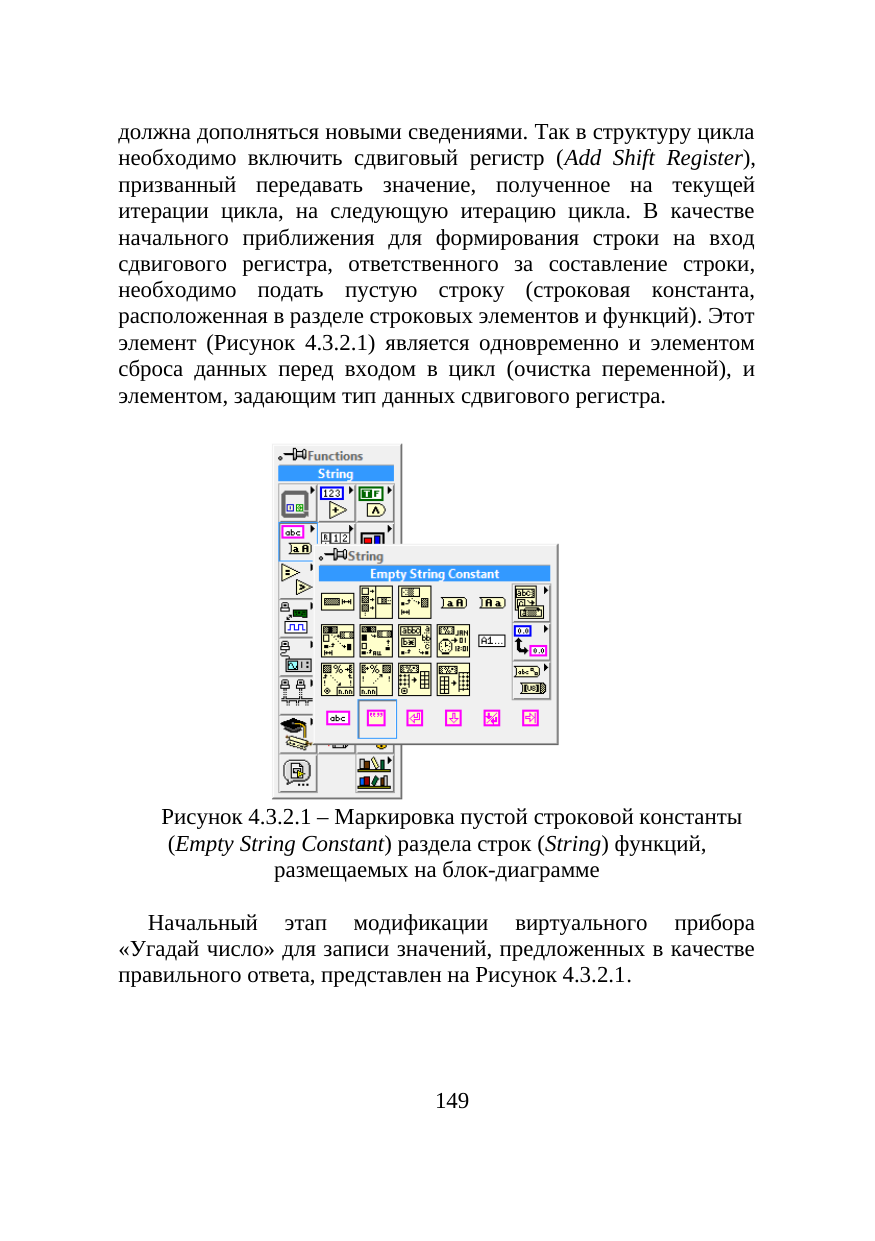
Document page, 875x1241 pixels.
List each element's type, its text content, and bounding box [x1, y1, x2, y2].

text Рисунок 4.3.2.1 – Маркировка пустой строковой константы (Empty String Constant) раздела строк (String) функций, размещаемых на блок-диаграмме [118, 803, 756, 882]
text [118, 118, 756, 408]
picture [265, 430, 569, 803]
text Начальный этап модификации виртуального прибора «Угадай число» для записи значений, предложенных в качестве правильного ответа, представлен на Рисунок 4.3.2.1. [118, 909, 756, 988]
